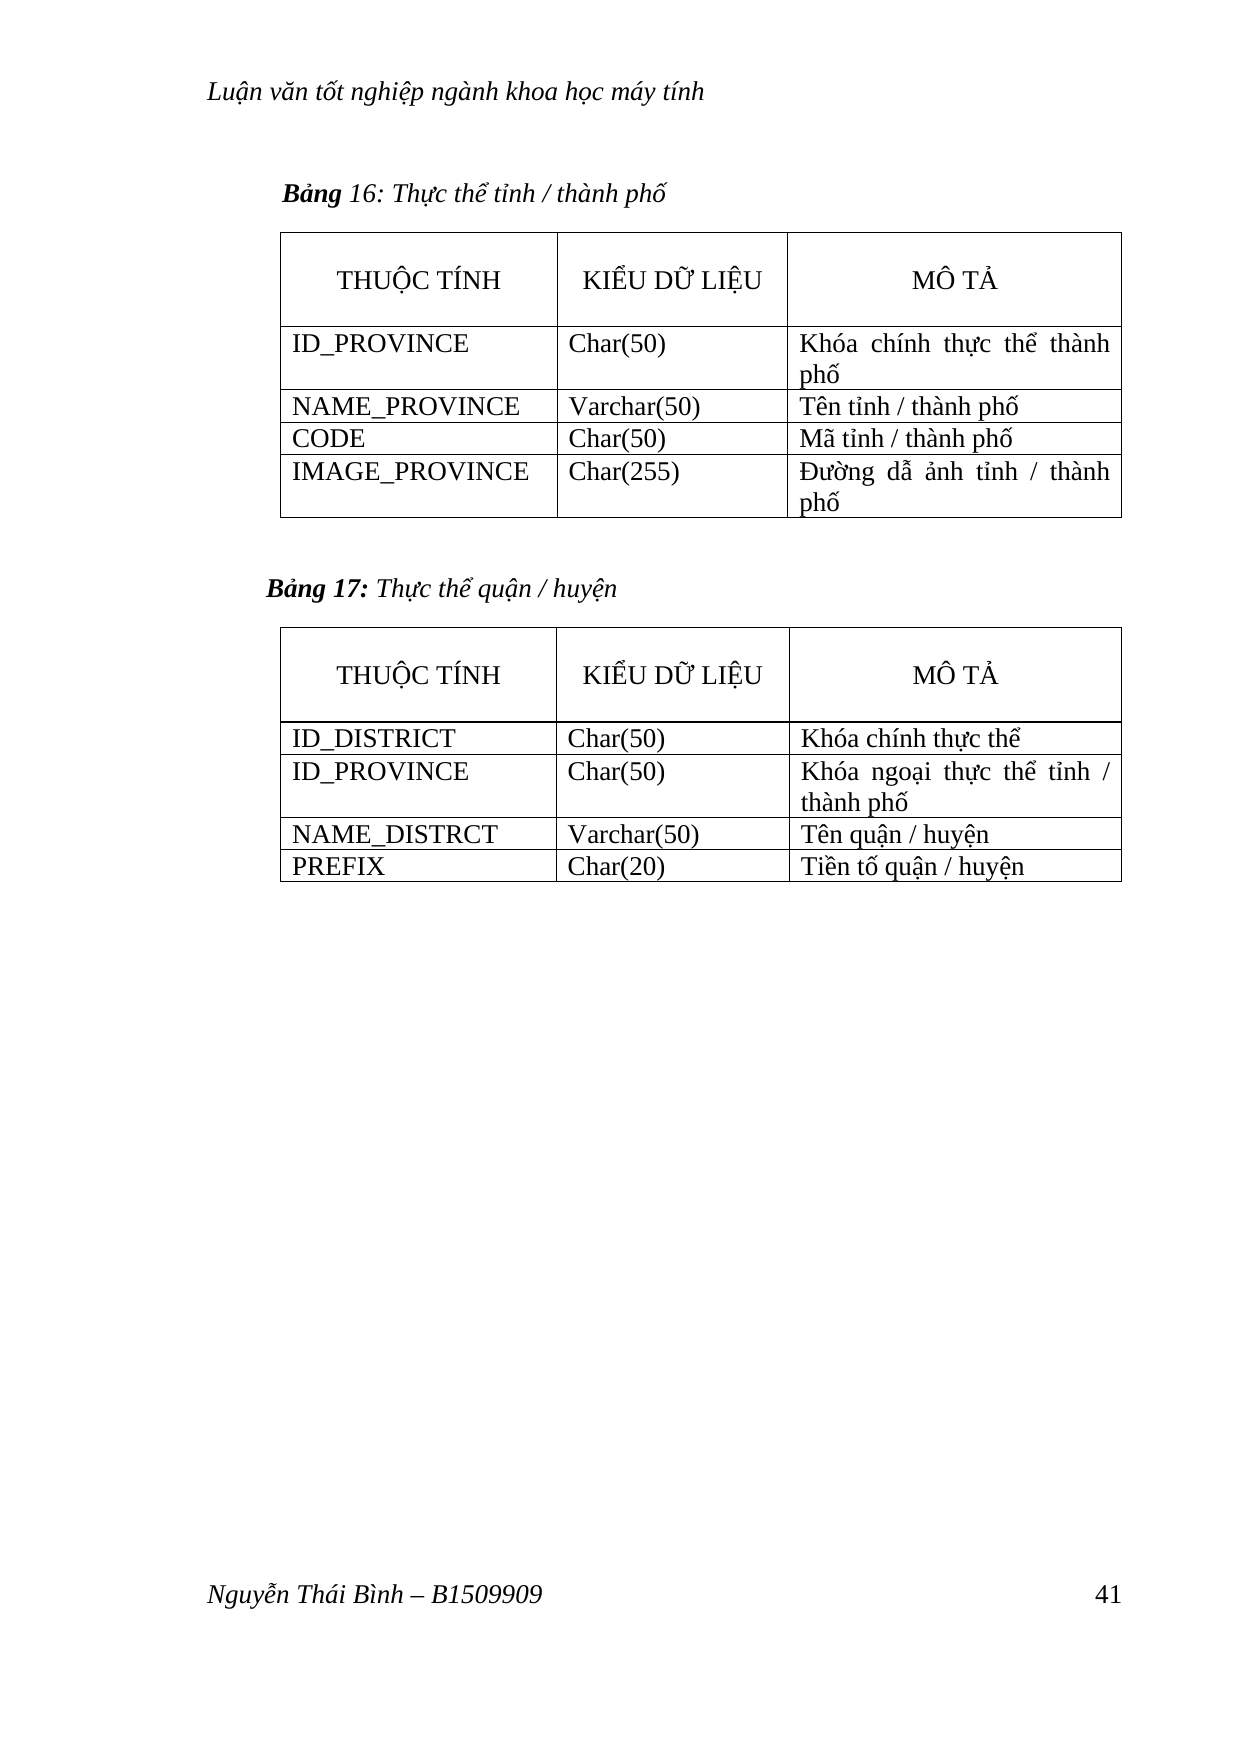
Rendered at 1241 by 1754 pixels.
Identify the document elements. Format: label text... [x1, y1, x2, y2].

text Bảng 17: Thực thể quận / huyện [266, 572, 1122, 604]
table_cell ID_DISTRICT [281, 723, 556, 753]
table_cell Khóa chính thực thể thành phố [788, 327, 1121, 389]
table_cell ID_PROVINCE [281, 755, 556, 817]
table_header THUỘC TÍNH [281, 233, 557, 326]
table_header KIỂU DỮ LIỆU [558, 233, 787, 326]
table_cell IMAGE_PROVINCE [281, 455, 557, 517]
table_cell Char(50) [558, 423, 787, 454]
table_header KIỂU DỮ LIỆU [557, 628, 789, 721]
table_cell ID_PROVINCE [281, 327, 557, 389]
table_cell Char(50) [558, 327, 787, 389]
table_cell Varchar(50) [558, 390, 787, 422]
table_cell Tên tỉnh / thành phố [788, 390, 1121, 422]
table_cell Khóa ngoại thực thể tỉnh / thành phố [790, 755, 1121, 817]
table_cell Varchar(50) [557, 818, 789, 849]
table_cell Khóa chính thực thể [790, 723, 1121, 753]
table_cell Mã tỉnh / thành phố [788, 423, 1121, 454]
table_cell NAME_DISTRCT [281, 818, 556, 849]
table_cell Tên quận / huyện [790, 818, 1121, 849]
table_cell Char(20) [557, 850, 789, 881]
table_cell Char(255) [558, 455, 787, 517]
text Bảng 16: Thực thể tỉnh / thành phố [207, 177, 1122, 208]
table_cell NAME_PROVINCE [281, 390, 557, 422]
table_header THUỘC TÍNH [281, 628, 556, 721]
table_cell PREFIX [281, 850, 556, 881]
table_cell CODE [281, 423, 557, 454]
table_header MÔ TẢ [788, 233, 1121, 326]
table_cell Đường dẫ ảnh tỉnh / thành phố [788, 455, 1121, 517]
table_header MÔ TẢ [790, 628, 1121, 721]
table_cell Tiền tố quận / huyện [790, 850, 1121, 881]
table_cell Char(50) [557, 723, 789, 753]
table_cell Char(50) [557, 755, 789, 817]
